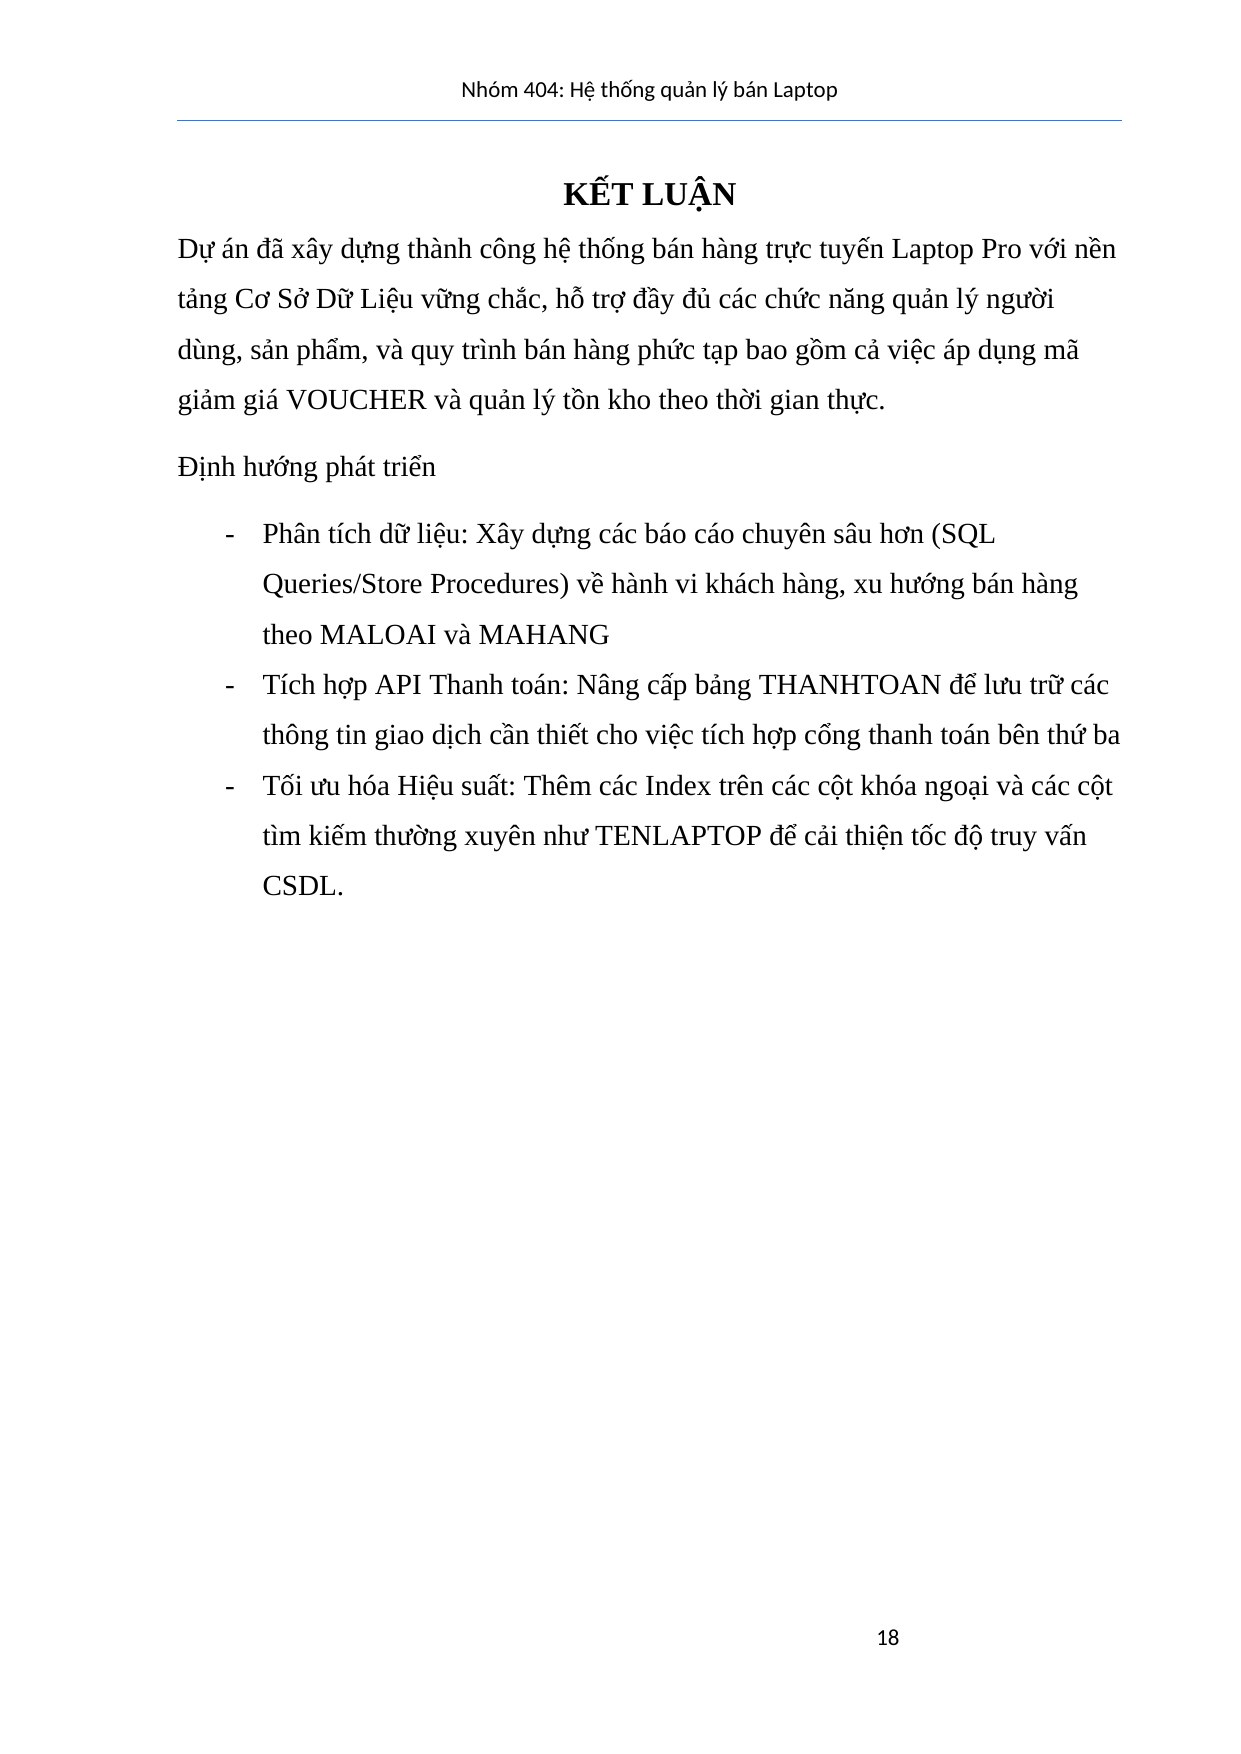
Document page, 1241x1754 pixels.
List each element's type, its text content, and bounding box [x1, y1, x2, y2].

text Dự án đã xây dựng thành công hệ thống bán hàng trực tuyến Laptop Pro với nền tảng Cơ Sở Dữ Liệu vững chắc, hỗ trợ đầy đủ các chức năng quản lý người dùng, sản phẩm, và quy trình bán hàng phức tạp bao gồm cả việc áp dụng mã giảm giá VOUCHER và quản lý tồn kho theo thời gian thực. [177, 231, 1122, 416]
list Tích hợp API Thanh toán: Nâng cấp bảng THANHTOAN để lưu trữ các thông tin giao dịch cần thiết cho việc tích hợp cổng thanh toán bên thứ ba [225, 667, 1122, 751]
text Định hướng phát triển [177, 449, 1122, 483]
list Phân tích dữ liệu: Xây dựng các báo cáo chuyên sâu hơn (SQL Queries/Store Procedures) về hành vi khách hàng, xu hướng bán hàng theo MALOAI và MAHANG [225, 516, 1122, 650]
subtitle KẾT LUẬN [177, 174, 1122, 212]
list Tối ưu hóa Hiệu suất: Thêm các Index trên các cột khóa ngoại và các cột tìm kiếm thường xuyên như TENLAPTOP để cải thiện tốc độ truy vấn CSDL. [225, 768, 1122, 902]
